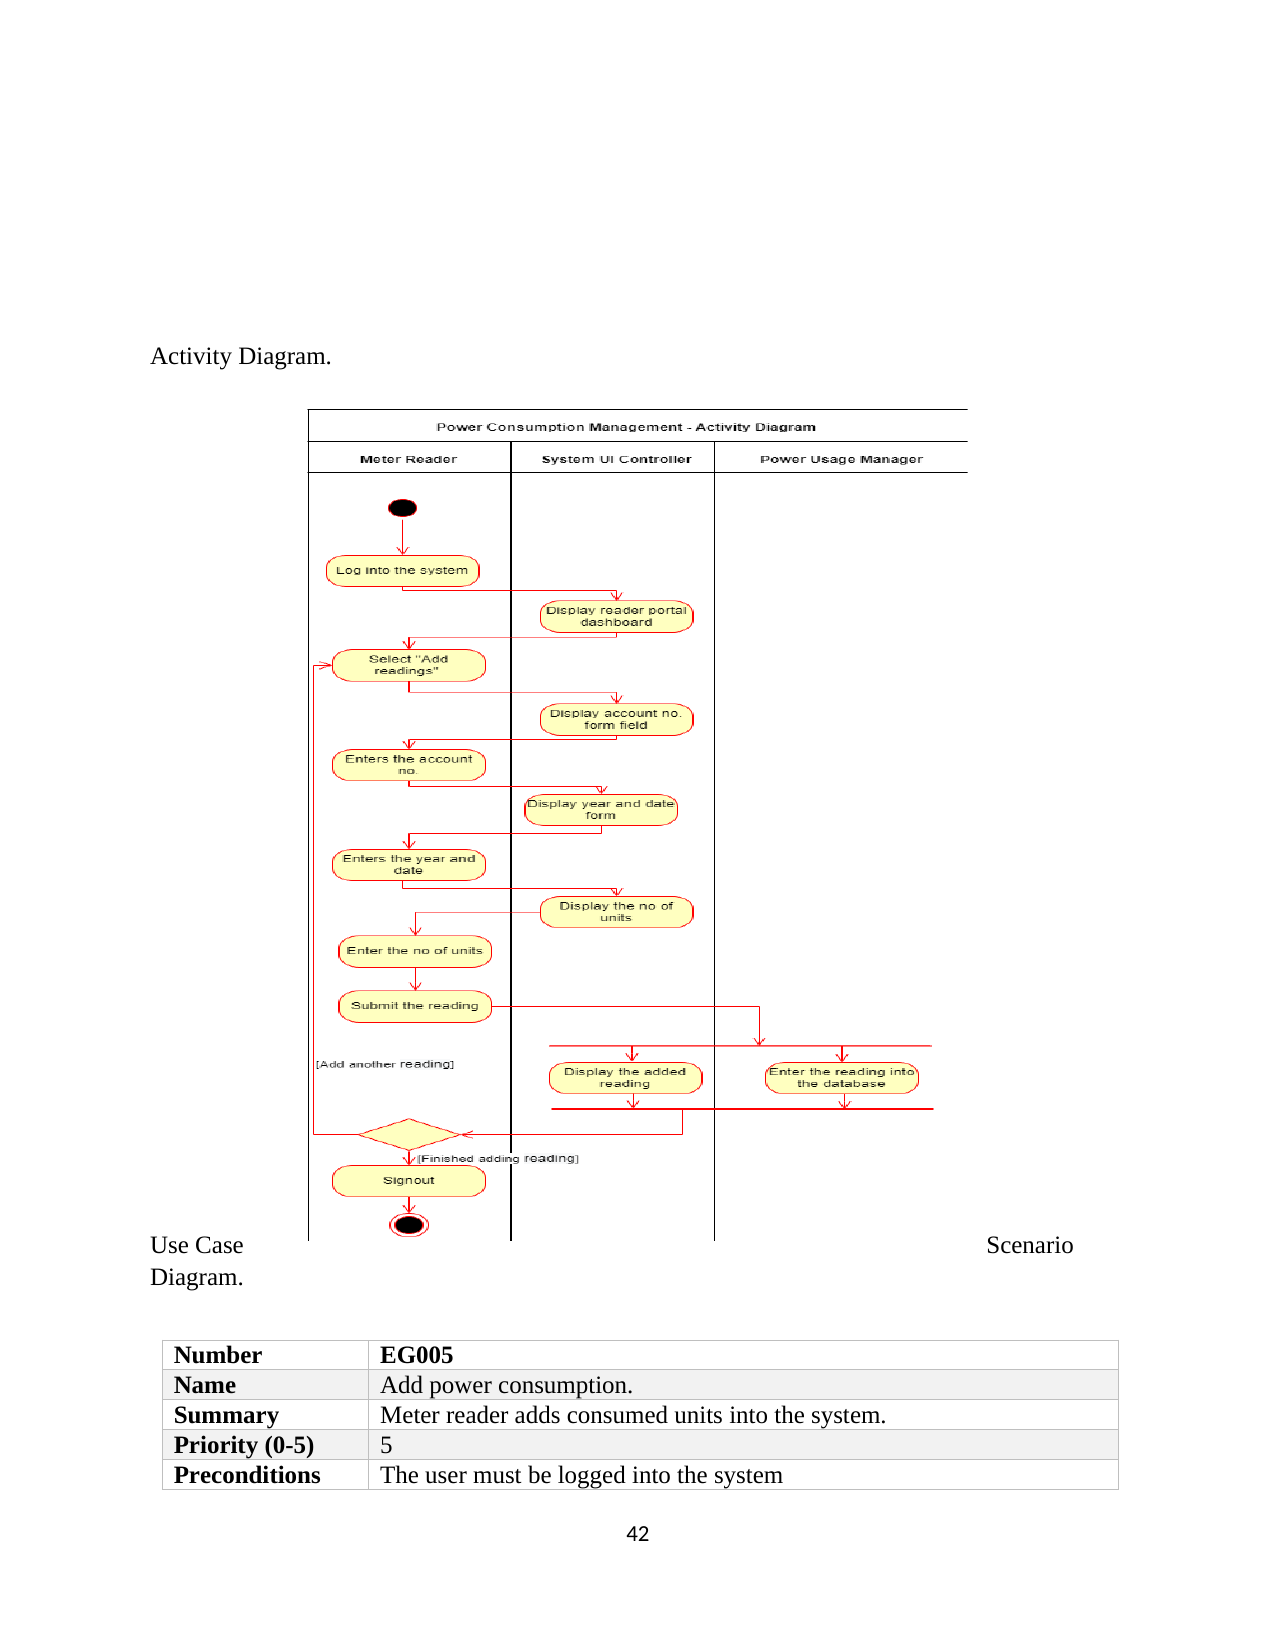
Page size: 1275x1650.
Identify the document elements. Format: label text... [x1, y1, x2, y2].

table_header Number [163, 1341, 368, 1369]
table_cell Add power consumption. [369, 1370, 1118, 1399]
table_cell Summary [163, 1400, 368, 1429]
table_cell Priority (0-5) [163, 1430, 368, 1459]
table_cell Meter reader adds consumed units into the system. [369, 1400, 1118, 1429]
table_cell Name [163, 1370, 368, 1399]
table_cell The user must be logged into the system [369, 1460, 1118, 1488]
picture [302, 409, 968, 1241]
table_header EG005 [369, 1341, 1118, 1369]
subtitle Activity Diagram. [150, 341, 1125, 369]
subtitle Use Case Scenario Diagram. [150, 1231, 1125, 1290]
table_cell Preconditions [163, 1460, 368, 1488]
table_cell 5 [369, 1430, 1118, 1459]
